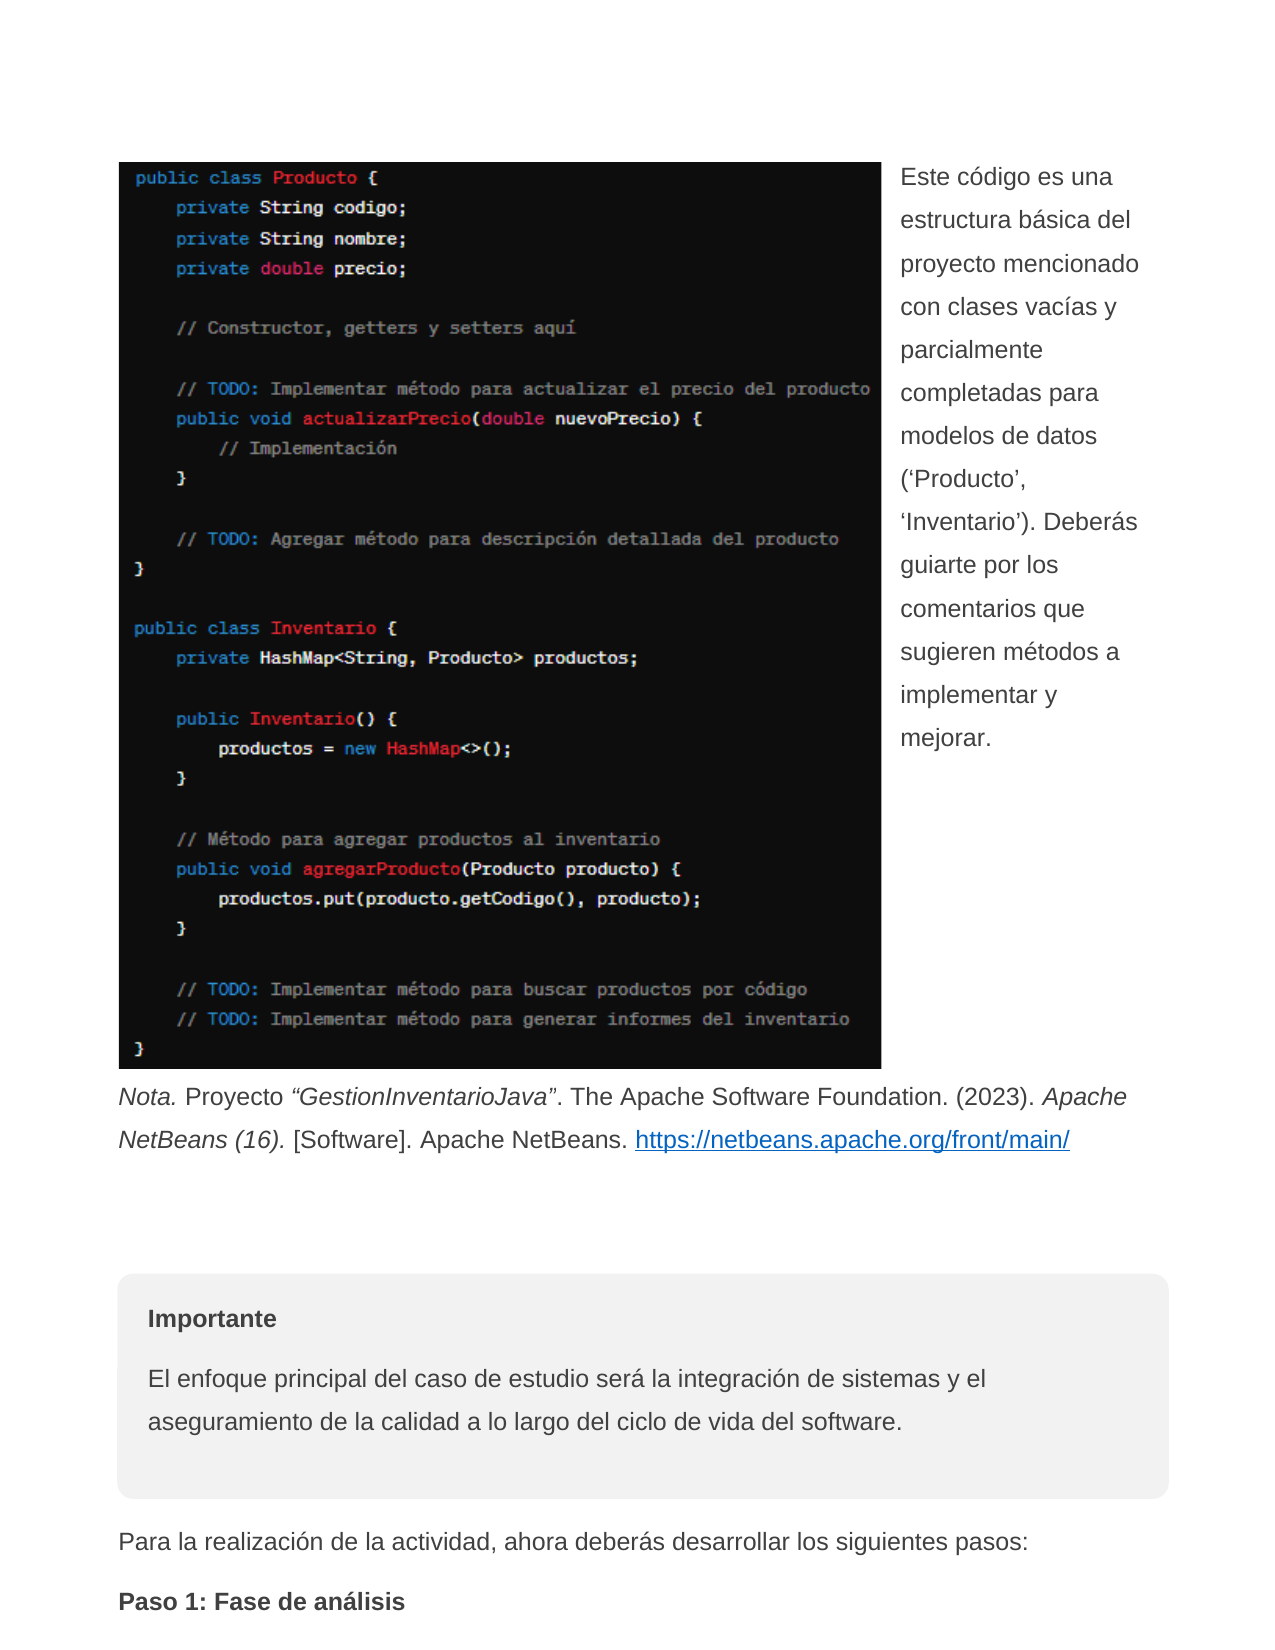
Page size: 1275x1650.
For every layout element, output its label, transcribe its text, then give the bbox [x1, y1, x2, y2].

text Este código es una estructura básica del proyecto mencionado con clases vacías y parcialmente completadas para modelos de datos (‘Producto’, ‘Inventario’). Deberás guiarte por los comentarios que sugieren métodos a implementar y mejorar. [882, 162, 1152, 752]
text Nota. Proyecto “GestionInventarioJava”. The Apache Software Foundation. (2023). Apache NetBeans (16). [Software]. Apache NetBeans. https://netbeans.apache.org/front/main/ [118, 1082, 1152, 1154]
text El enfoque principal del caso de estudio será la integración de sistemas y el aseguramiento de la calidad a lo largo del ciclo de vida del software. [148, 1364, 1122, 1436]
text Importante [148, 1304, 1122, 1333]
picture [118, 162, 882, 1069]
text Paso 1: Fase de análisis [118, 1587, 1152, 1615]
text Para la realización de la actividad, ahora deberás desarrollar los siguientes pasos: [118, 1527, 1152, 1556]
